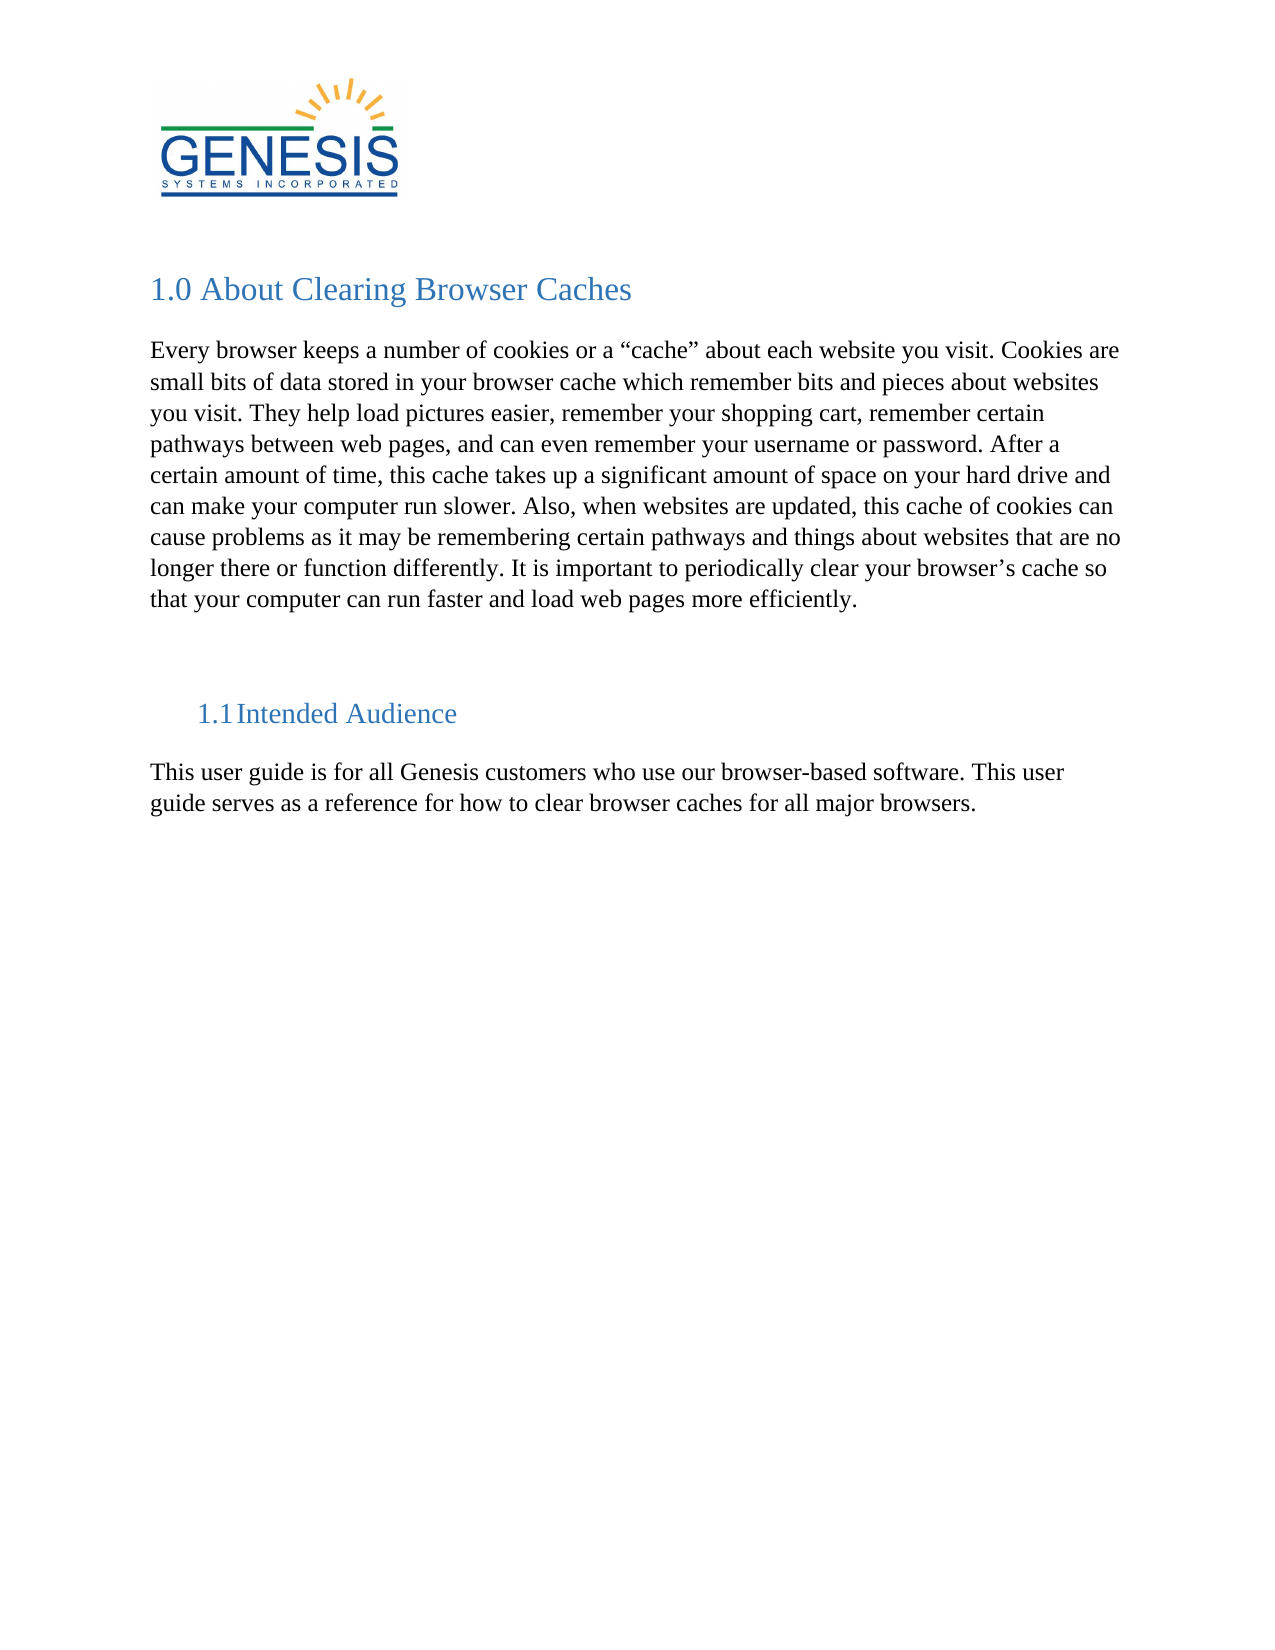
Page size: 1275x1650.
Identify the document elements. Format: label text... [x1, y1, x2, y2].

picture [150, 75, 409, 203]
subtitle 1.0 About Clearing Browser Caches [150, 269, 1125, 307]
subtitle Every browser keeps a number of cookies or a “cache” about each website you visit. Cookies are small bits of data stored in your browser cache which remember bits and pieces about websites you visit. They help load pictures easier, remember your shopping cart, remember certain pathways between web pages, and can even remember your username or password. After a certain amount of time, this cache takes up a significant amount of space on your hard drive and can make your computer run slower. Also, when websites are updated, this cache of cookies can cause problems as it may be remembering certain pathways and things about websites that are no longer there or function differently. It is important to periodically clear your browser’s cache so that your computer can run faster and load web pages more efficiently. [150, 336, 1125, 613]
subtitle This user guide is for all Genesis customers who use our browser-based software. This user guide serves as a reference for how to clear browser caches for all major browsers. [150, 757, 1125, 817]
subtitle Intended Audience [197, 696, 1125, 729]
